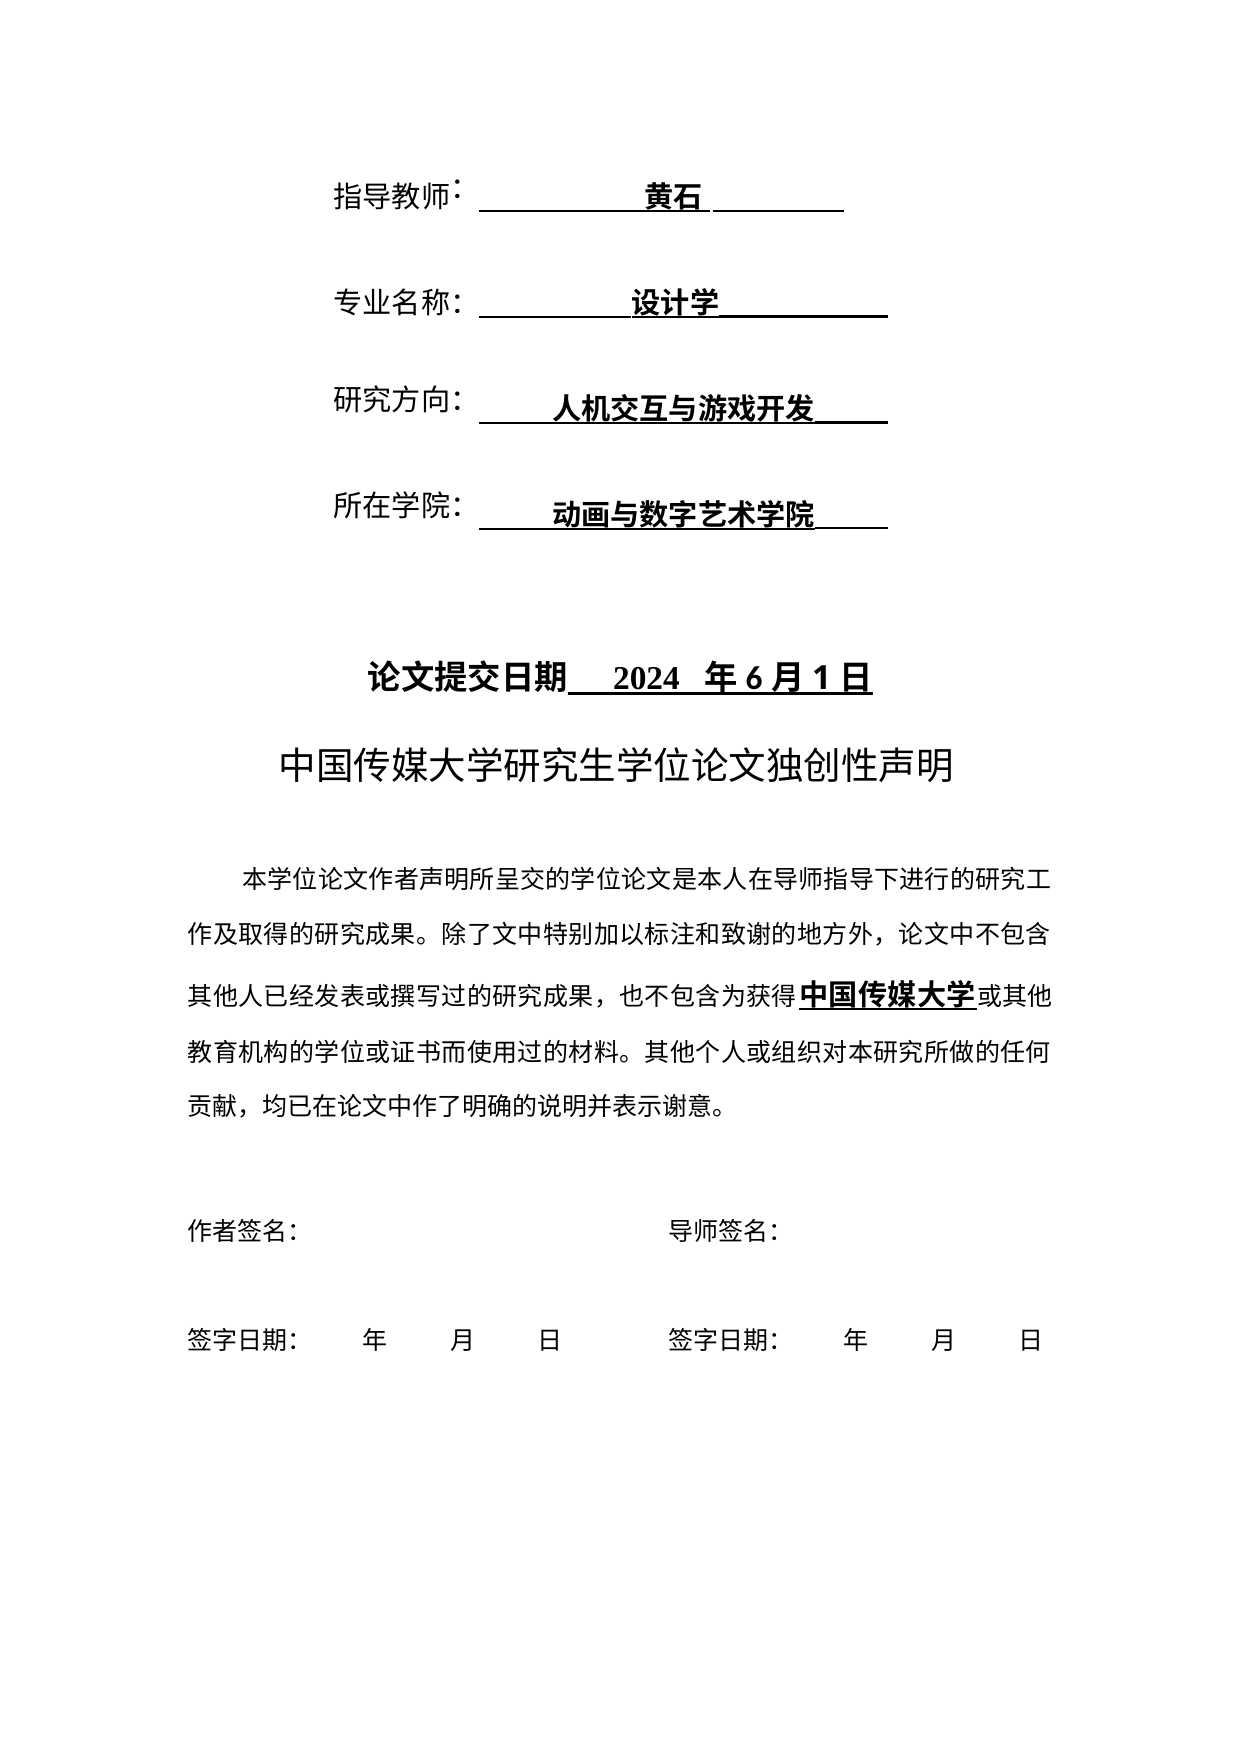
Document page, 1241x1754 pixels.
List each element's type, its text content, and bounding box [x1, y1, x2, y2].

text 专业名称： 设计学 [187, 263, 1053, 331]
text 所在学院： 动画与数字艺术学院 [187, 474, 1053, 542]
text 研究方向： 人机交互与游戏开发 [187, 368, 1053, 436]
text 论文提交日期 2024 年 6 月 1 日 [187, 641, 1053, 709]
text 签字日期： 年 月 日 签字日期： 年 月 日 [187, 1316, 1053, 1357]
text 本学位论文作者声明所呈交的学位论文是本人在导师指导下进行的研究工作及取得的研究成果。除了文中特别加以标注和致谢的地方外，论文中不包含其他人已经发表或撰写过的研究成果，也不包含为获得中国传媒大学或其他教育机构的学位或证书而使用过的材料。其他个人或组织对本研究所做的任何贡献，均已在论文中作了明确的说明并表示谢意。 [187, 860, 1053, 1123]
text 指导教师： 黄石 [187, 157, 1053, 224]
text 作者签名： 导师签名： [187, 1207, 1053, 1249]
text 中国传媒大学研究生学位论文独创性声明 [187, 743, 1053, 789]
